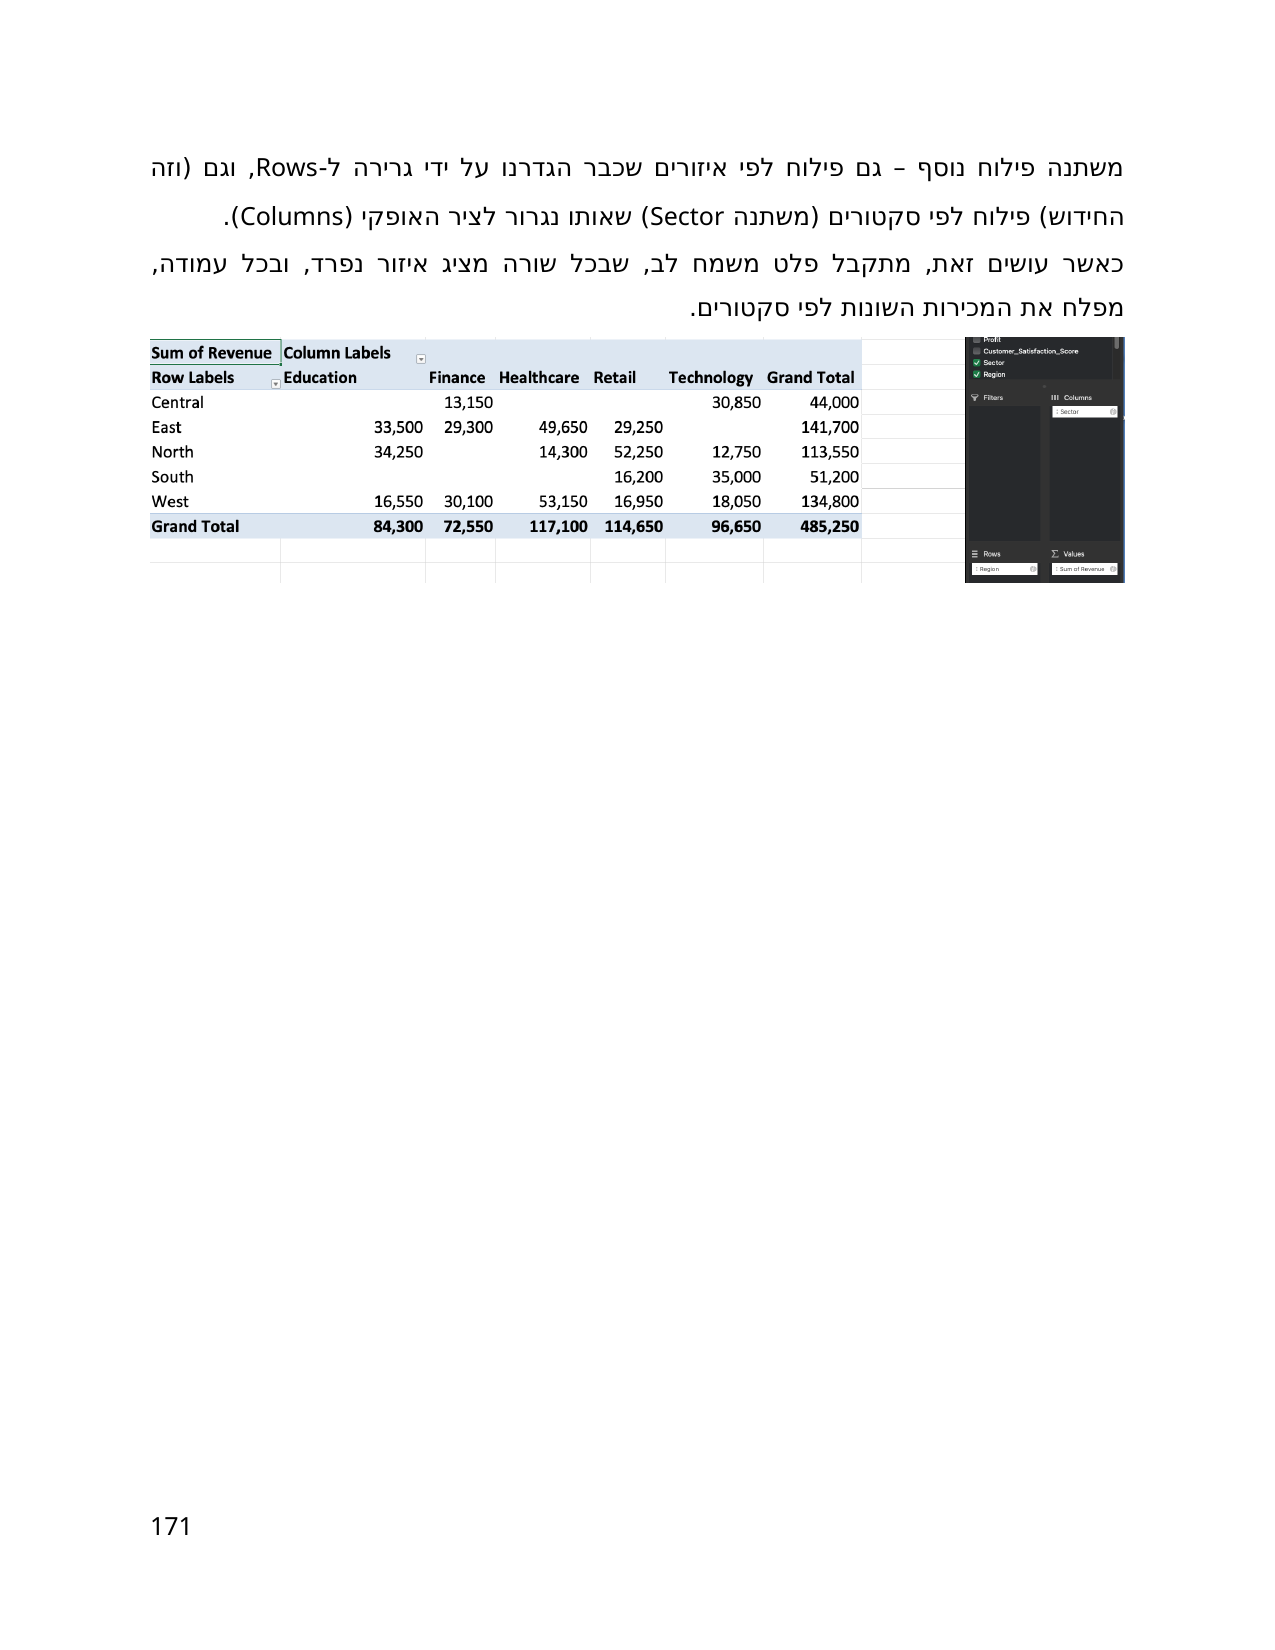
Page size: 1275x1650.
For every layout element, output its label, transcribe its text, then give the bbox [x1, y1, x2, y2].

text כאשר עושים זאת, מתקבל פלט משמח לב, שבכל שורה מציג איזור נפרד, ובכל עמודה, מפלח את המכירות השונות לפי סקטורים. [150, 250, 1125, 323]
picture [150, 337, 1125, 583]
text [150, 150, 1125, 233]
